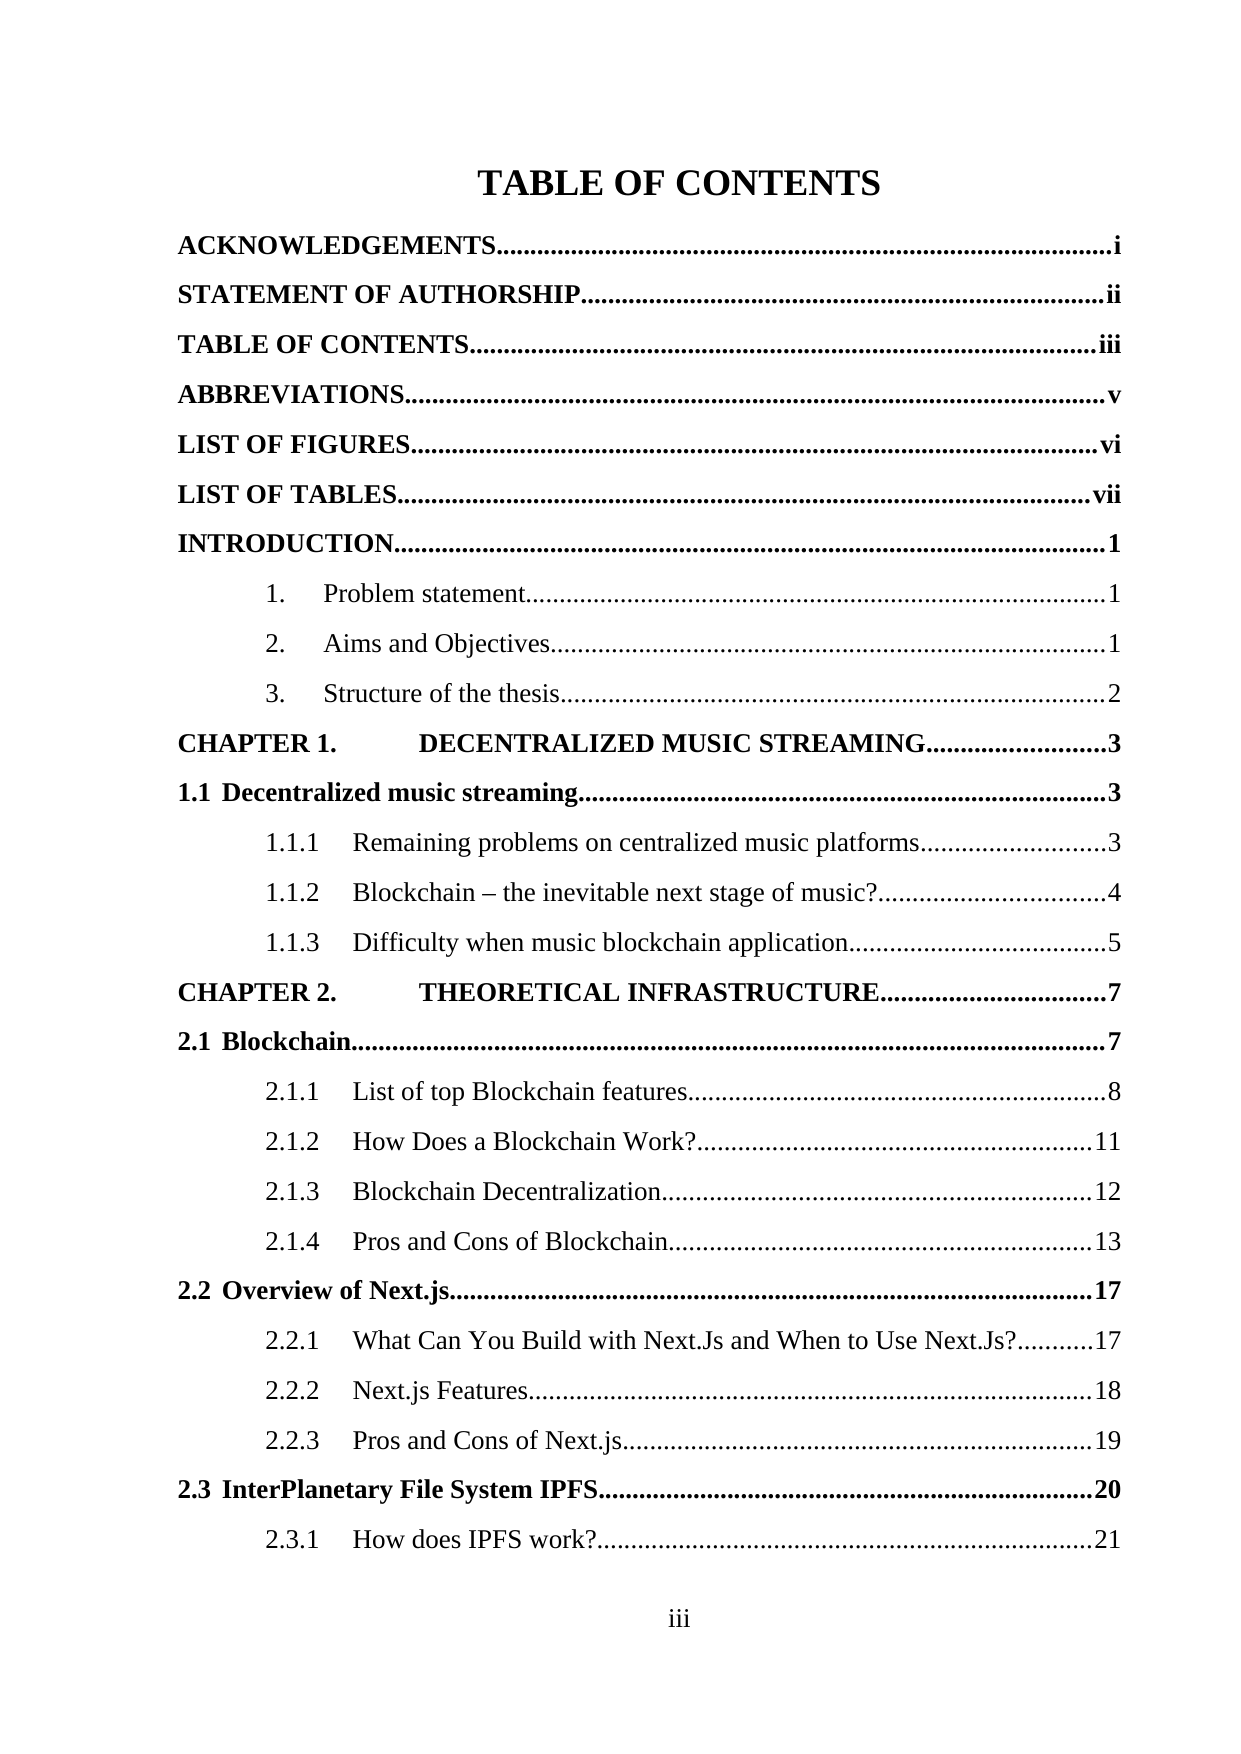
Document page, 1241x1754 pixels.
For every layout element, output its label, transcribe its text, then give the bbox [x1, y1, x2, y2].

text 1.1.1 Remaining problems on centralized music platforms 3 [206, 826, 1122, 857]
text 2.2 Overview of Next.js 17 [177, 1274, 1122, 1306]
text 1. Problem statement 1 [206, 577, 1122, 608]
text STATEMENT OF AUTHORSHIP ii [177, 278, 1122, 310]
text 2. Aims and Objectives 1 [206, 627, 1122, 658]
text 2.1.3 Blockchain Decentralization 12 [206, 1175, 1122, 1206]
text 2.1.2 How Does a Blockchain Work? 11 [206, 1125, 1122, 1156]
text 2.3 InterPlanetary File System IPFS 20 [177, 1473, 1122, 1505]
text 2.1.4 Pros and Cons of Blockchain 13 [206, 1224, 1122, 1256]
text 1.1.2 Blockchain – the inevitable next stage of music? 4 [206, 876, 1122, 907]
text 2.3.1 How does IPFS work? 21 [206, 1523, 1122, 1554]
text 2.1 Blockchain 7 [177, 1025, 1122, 1057]
text LIST OF FIGURES vi [177, 428, 1122, 459]
title TABLE OF CONTENTS [177, 160, 1122, 203]
text LIST OF TABLES vii [177, 478, 1122, 509]
text INTRODUCTION 1 [177, 527, 1122, 559]
text 2.2.2 Next.js Features 18 [206, 1374, 1122, 1405]
text 2.1.1 List of top Blockchain features 8 [206, 1075, 1122, 1106]
text ABBREVIATIONS v [177, 378, 1122, 409]
text CHAPTER 1. DECENTRALIZED MUSIC STREAMING 3 [177, 727, 1122, 758]
text CHAPTER 2. THEORETICAL INFRASTRUCTURE 7 [177, 976, 1122, 1007]
text 2.2.1 What Can You Build with Next.Js and When to Use Next.Js? 17 [206, 1324, 1122, 1355]
text 1.1 Decentralized music streaming 3 [177, 776, 1122, 808]
text ACKNOWLEDGEMENTS i [177, 229, 1122, 260]
text 2.2.3 Pros and Cons of Next.js 19 [206, 1424, 1122, 1455]
text 3. Structure of the thesis 2 [206, 677, 1122, 708]
text TABLE OF CONTENTS iii [177, 328, 1122, 359]
text 1.1.3 Difficulty when music blockchain application 5 [206, 926, 1122, 957]
